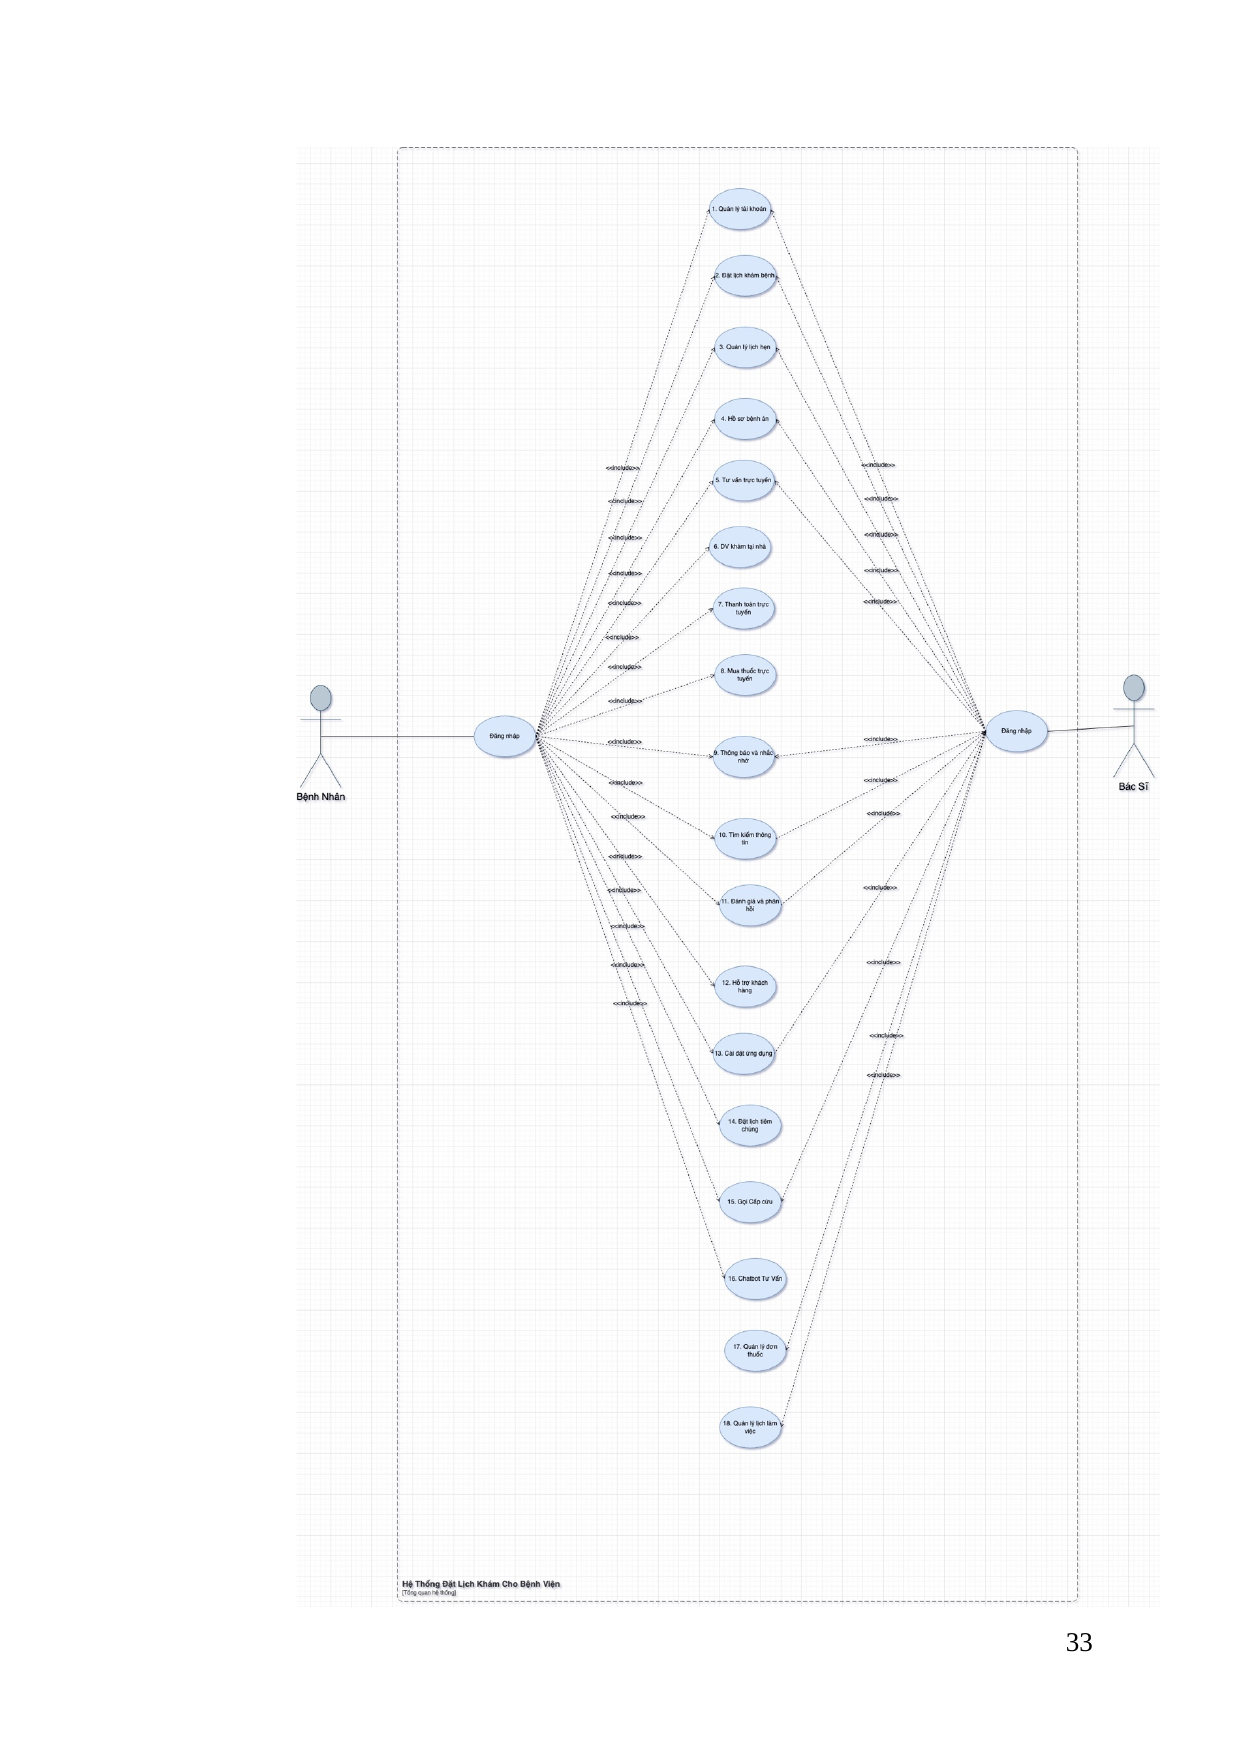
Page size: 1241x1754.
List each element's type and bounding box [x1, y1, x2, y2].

picture [296, 147, 1160, 1607]
